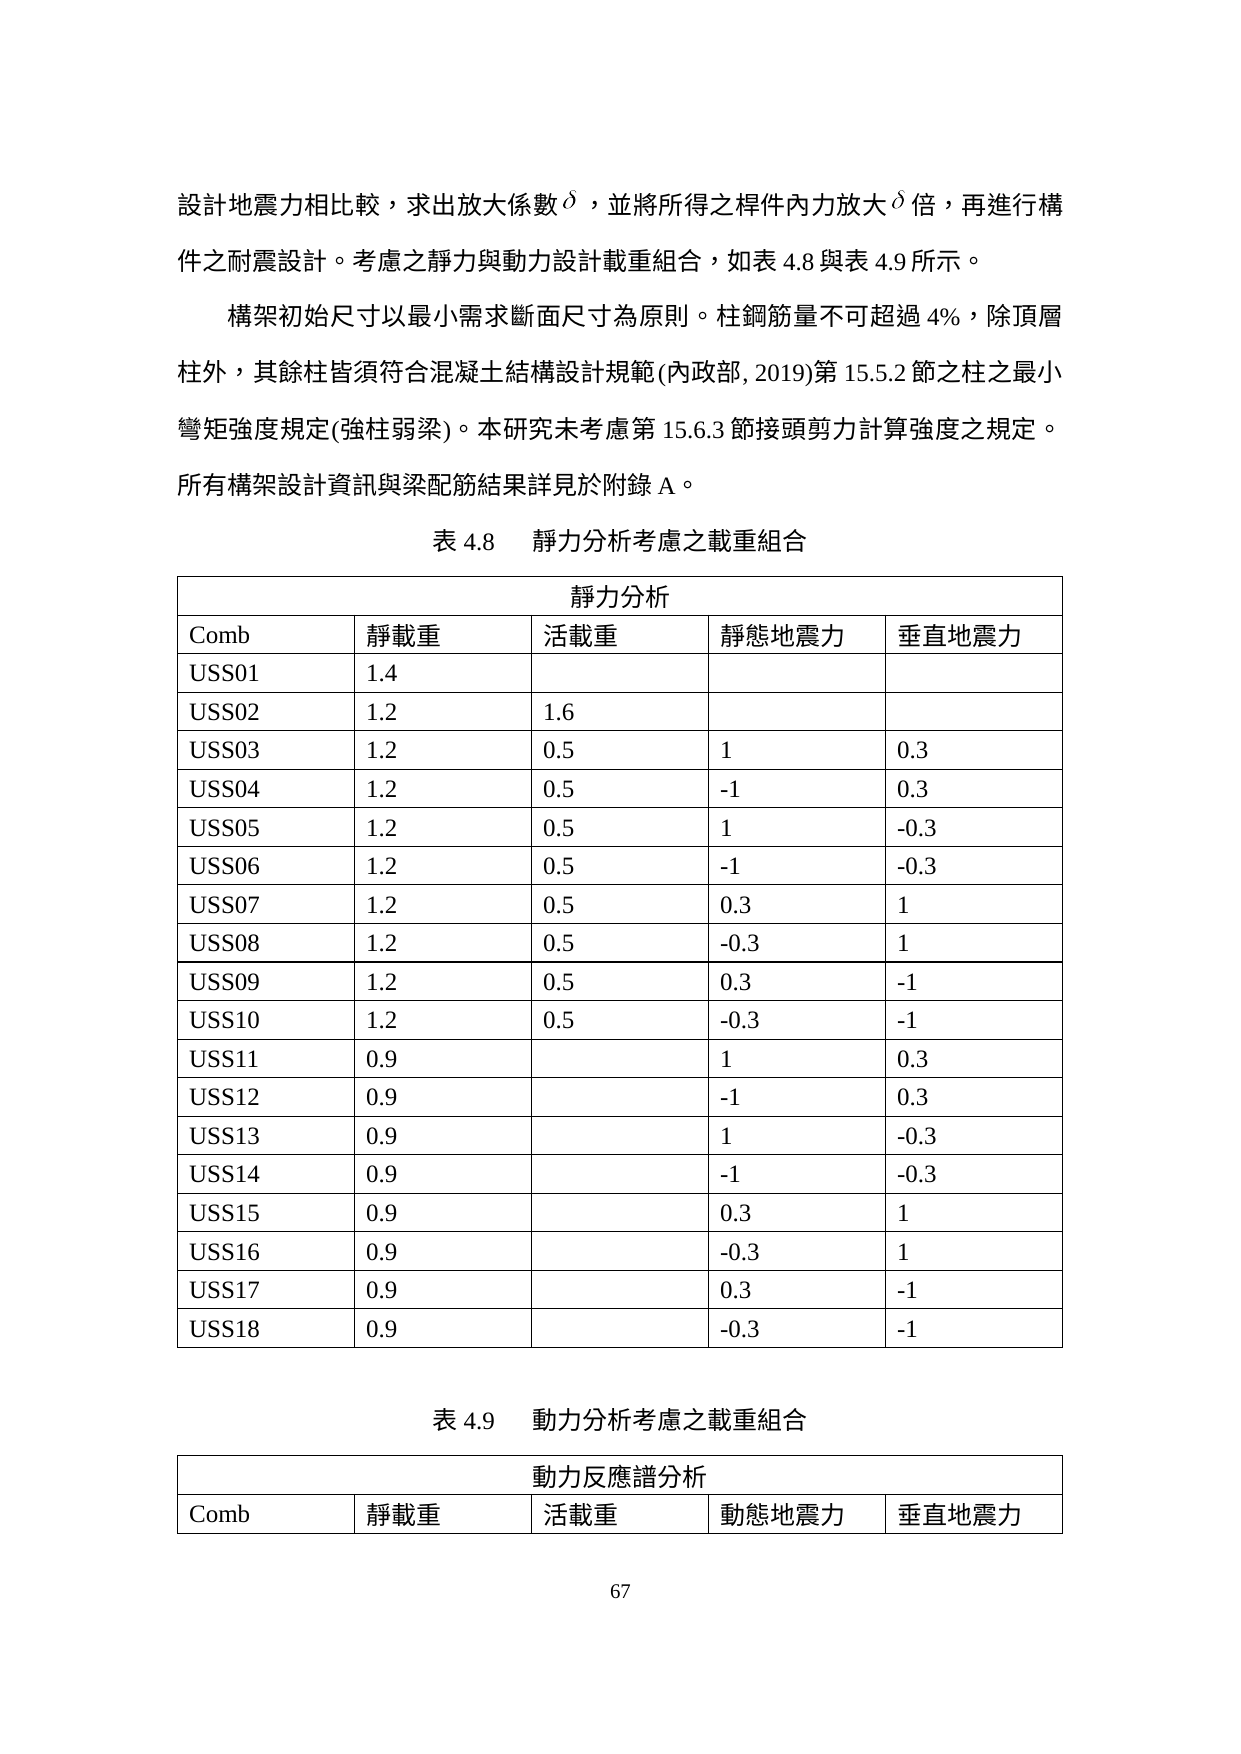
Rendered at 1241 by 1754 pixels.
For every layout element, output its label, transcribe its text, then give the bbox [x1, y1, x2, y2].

table_cell 0.3 [886, 770, 1062, 807]
table_cell -0.3 [709, 924, 885, 961]
table_cell -1 [709, 1078, 885, 1116]
table_cell USS03 [178, 731, 354, 769]
table_cell -1 [886, 963, 1062, 1000]
table_cell 1.2 [355, 693, 531, 730]
table_cell [532, 1232, 708, 1270]
table_cell -1 [886, 1271, 1062, 1308]
table_cell 0.3 [886, 1040, 1062, 1077]
table_cell 0.9 [355, 1194, 531, 1231]
table_cell [532, 654, 708, 692]
table_cell USS13 [178, 1117, 354, 1154]
table_cell USS01 [178, 654, 354, 692]
table_cell 0.5 [532, 963, 708, 1000]
table_cell 1 [886, 924, 1062, 961]
table_cell 1 [886, 885, 1062, 923]
table_cell [532, 1078, 708, 1116]
table_cell [532, 1040, 708, 1077]
table_cell -0.3 [886, 808, 1062, 846]
table_cell [709, 693, 885, 730]
table_header 靜力分析 [178, 577, 1062, 614]
table_cell -0.3 [886, 1155, 1062, 1193]
table_cell 靜載重 [355, 616, 531, 653]
table_cell 1 [709, 1117, 885, 1154]
table_cell [532, 1155, 708, 1193]
table_cell -1 [709, 1155, 885, 1193]
table_cell -1 [886, 1309, 1062, 1347]
table_cell 0.9 [355, 1078, 531, 1116]
table_cell USS15 [178, 1194, 354, 1231]
table_cell 0.5 [532, 924, 708, 961]
table_cell 0.3 [709, 1271, 885, 1308]
table_cell USS14 [178, 1155, 354, 1193]
text 構架初始尺寸以最小需求斷面尺寸為原則。柱鋼筋量不可超過4%，除頂層柱外，其餘柱皆須符合混凝土結構設計規範(內政部, 2019)第15.5.2節之柱之最小彎矩強度規定(強柱弱梁)。本研究未考慮第15.6.3節接頭剪力計算強度之規定。所有構架設計資訊與梁配筋結果詳見於附錄A。 [177, 296, 1063, 502]
table_cell 0.9 [355, 1232, 531, 1270]
table_cell 1.2 [355, 963, 531, 1000]
table_cell 1.2 [355, 731, 531, 769]
table_cell [709, 654, 885, 692]
table_cell [532, 1309, 708, 1347]
table_cell [532, 1194, 708, 1231]
table_cell USS09 [178, 963, 354, 1000]
table_cell 0.5 [532, 885, 708, 923]
table_cell USS08 [178, 924, 354, 961]
table_header 動力反應譜分析 [178, 1456, 1062, 1494]
table_cell -0.3 [709, 1309, 885, 1347]
table_cell 1.2 [355, 924, 531, 961]
table_cell 0.5 [532, 770, 708, 807]
table_cell USS11 [178, 1040, 354, 1077]
table_cell 0.9 [355, 1309, 531, 1347]
table_cell -0.3 [709, 1232, 885, 1270]
table_cell 0.9 [355, 1040, 531, 1077]
table_cell USS04 [178, 770, 354, 807]
table_cell 1.6 [532, 693, 708, 730]
table_cell 垂直地震力 [886, 1495, 1062, 1532]
table_cell USS18 [178, 1309, 354, 1347]
table_cell 0.9 [355, 1117, 531, 1154]
table_cell 0.3 [886, 1078, 1062, 1116]
table_cell Comb [178, 1495, 354, 1532]
table_cell 活載重 [532, 616, 708, 653]
table_cell USS07 [178, 885, 354, 923]
table_cell 動態地震力 [709, 1495, 885, 1532]
table_cell [886, 693, 1062, 730]
table_cell -0.3 [709, 1001, 885, 1038]
table_cell 1.2 [355, 885, 531, 923]
table_cell -0.3 [886, 1117, 1062, 1154]
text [177, 184, 1063, 278]
table_cell 0.9 [355, 1155, 531, 1193]
table_cell -1 [709, 847, 885, 884]
table_cell 0.3 [709, 885, 885, 923]
table_cell 0.5 [532, 1001, 708, 1038]
table_cell USS02 [178, 693, 354, 730]
table_cell 1 [709, 1040, 885, 1077]
table_cell 0.3 [709, 1194, 885, 1231]
table_cell 1 [886, 1194, 1062, 1231]
table_cell 0.3 [886, 731, 1062, 769]
table_cell [886, 654, 1062, 692]
table_cell Comb [178, 616, 354, 653]
table_cell USS12 [178, 1078, 354, 1116]
table_cell 0.5 [532, 847, 708, 884]
table_cell 1.2 [355, 808, 531, 846]
table_cell 0.9 [355, 1271, 531, 1308]
table_cell 1 [709, 731, 885, 769]
table_cell 1 [886, 1232, 1062, 1270]
table_cell USS05 [178, 808, 354, 846]
table_cell USS10 [178, 1001, 354, 1038]
table_cell -1 [886, 1001, 1062, 1038]
table_cell 活載重 [532, 1495, 708, 1532]
table_cell USS06 [178, 847, 354, 884]
table_cell USS17 [178, 1271, 354, 1308]
table_cell USS16 [178, 1232, 354, 1270]
table_cell 1.2 [355, 1001, 531, 1038]
table_cell 1 [709, 808, 885, 846]
table_cell -0.3 [886, 847, 1062, 884]
table_cell 靜態地震力 [709, 616, 885, 653]
table_cell -1 [709, 770, 885, 807]
table_cell 1.4 [355, 654, 531, 692]
table_cell [532, 1117, 708, 1154]
table_cell 0.3 [709, 963, 885, 1000]
table_cell 0.5 [532, 808, 708, 846]
table_cell 1.2 [355, 847, 531, 884]
table_cell 1.2 [355, 770, 531, 807]
table_cell 靜載重 [355, 1495, 531, 1532]
table_cell [532, 1271, 708, 1308]
table_cell 0.5 [532, 731, 708, 769]
table_cell 垂直地震力 [886, 616, 1062, 653]
